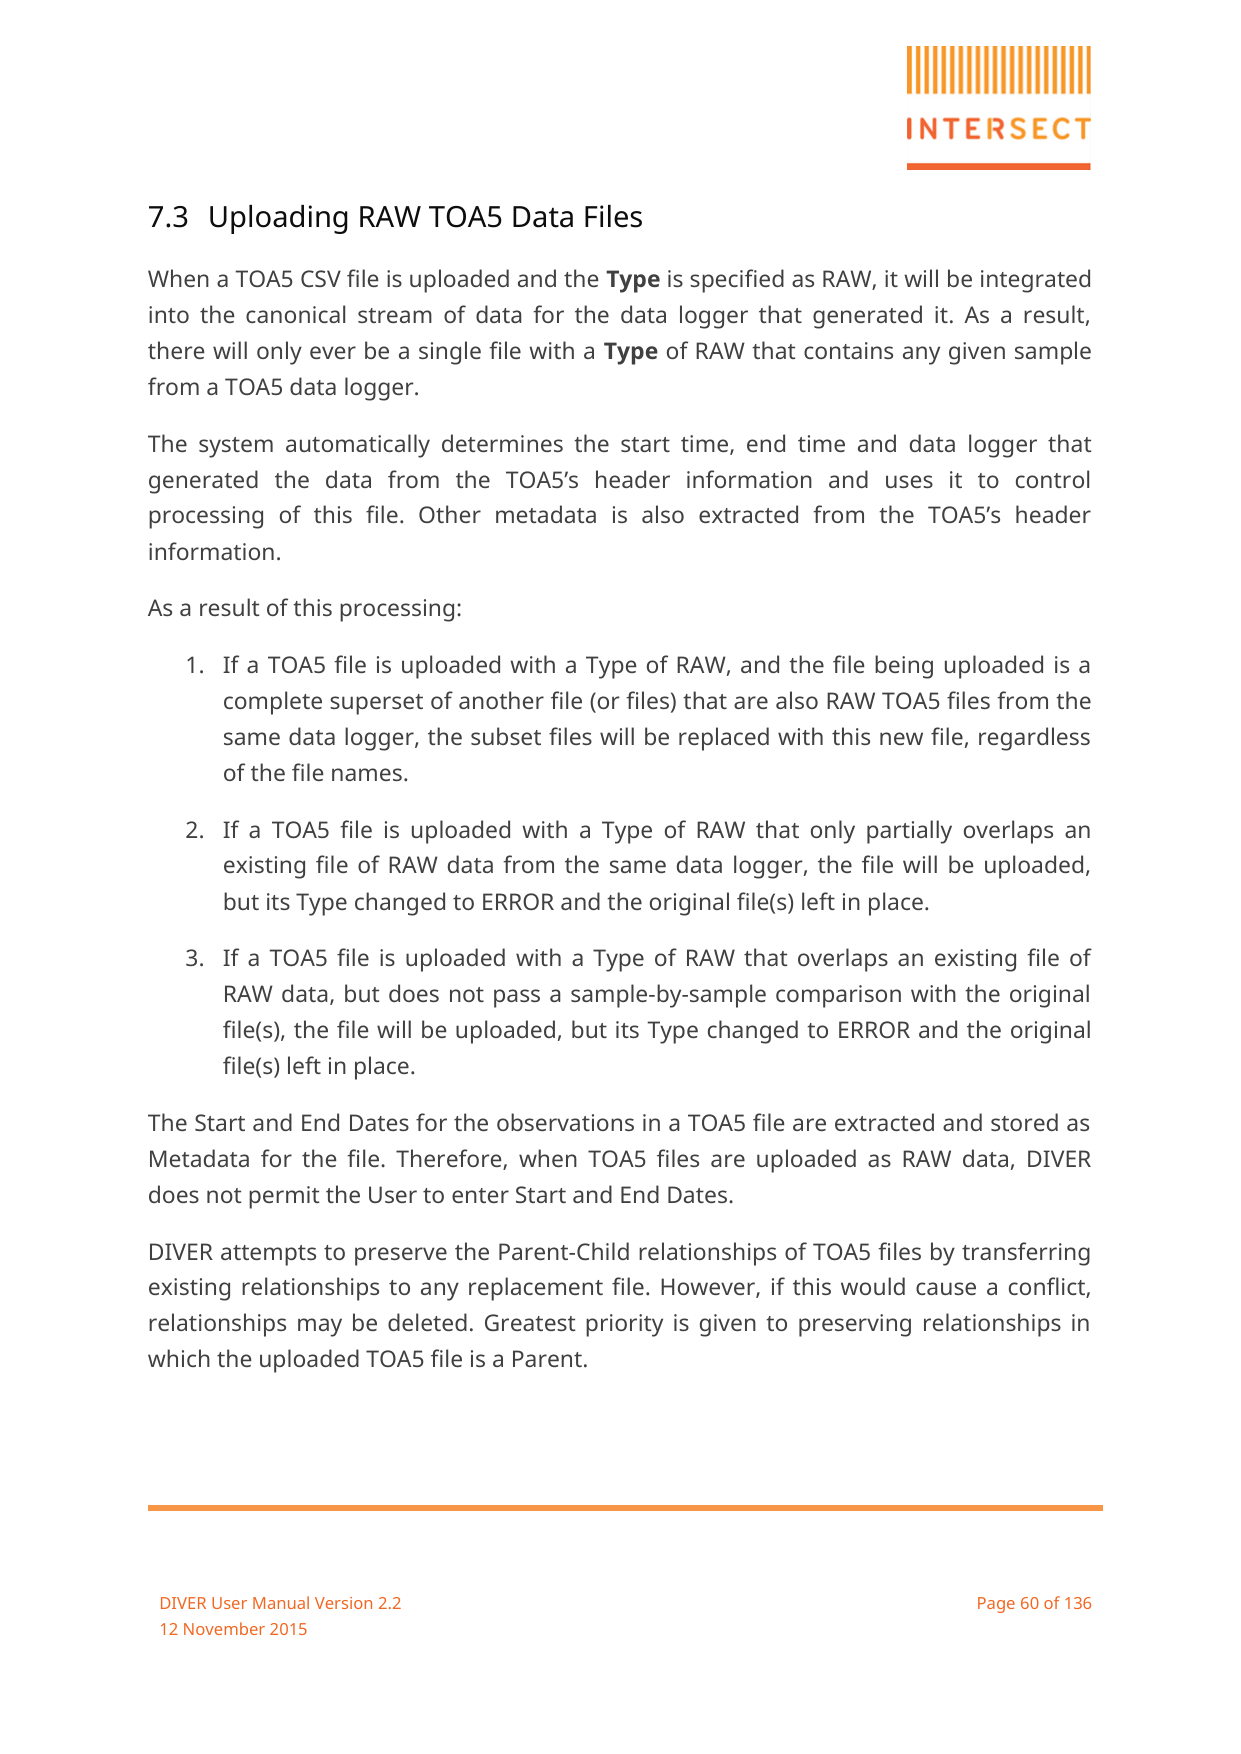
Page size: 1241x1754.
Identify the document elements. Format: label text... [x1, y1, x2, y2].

picture [905, 44, 1093, 172]
text The Start and End Dates for the observations in a TOA5 file are extracted and stored as Metadata for the file. Therefore, when TOA5 files are uploaded as RAW data, DIVER does not permit the User to enter Start and End Dates. [148, 1107, 1092, 1210]
text When a TOA5 CSV file is uploaded and the Type is specified as RAW, it will be integrated into the canonical stream of data for the data logger that generated it. As a result, there will only ever be a single file with a Type of RAW that contains any given sample from a TOA5 data logger. [148, 263, 1092, 402]
list If a TOA5 file is uploaded with a Type of RAW that overlaps an existing file of RAW data, but does not pass a sample-by-sample comparison with the original file(s), the file will be uploaded, but its Type changed to ERROR and the original file(s) left in place. [185, 942, 1092, 1081]
text As a result of this processing: [148, 592, 1092, 623]
text The system automatically determines the start time, end time and data logger that generated the data from the TOA5’s header information and uses it to control processing of this file. Other metadata is also extracted from the TOA5’s header information. [148, 428, 1092, 567]
text DIVER attempts to preserve the Parent-Child relationships of TOA5 files by transferring existing relationships to any replacement file. However, if this would cause a conflict, relationships may be deleted. Greatest priority is given to preserving relationships in which the uploaded TOA5 file is a Parent. [148, 1235, 1092, 1374]
list If a TOA5 file is uploaded with a Type of RAW that only partially overlaps an existing file of RAW data from the same data logger, the file will be uploaded, but its Type changed to ERROR and the original file(s) left in place. [185, 813, 1092, 917]
subtitle Uploading RAW TOA5 Data Files [148, 197, 1092, 236]
list If a TOA5 file is uploaded with a Type of RAW, and the file being uploaded is a complete superset of another file (or files) that are also RAW TOA5 files from the same data logger, the subset files will be replaced with this new file, regardless of the file names. [185, 649, 1092, 788]
